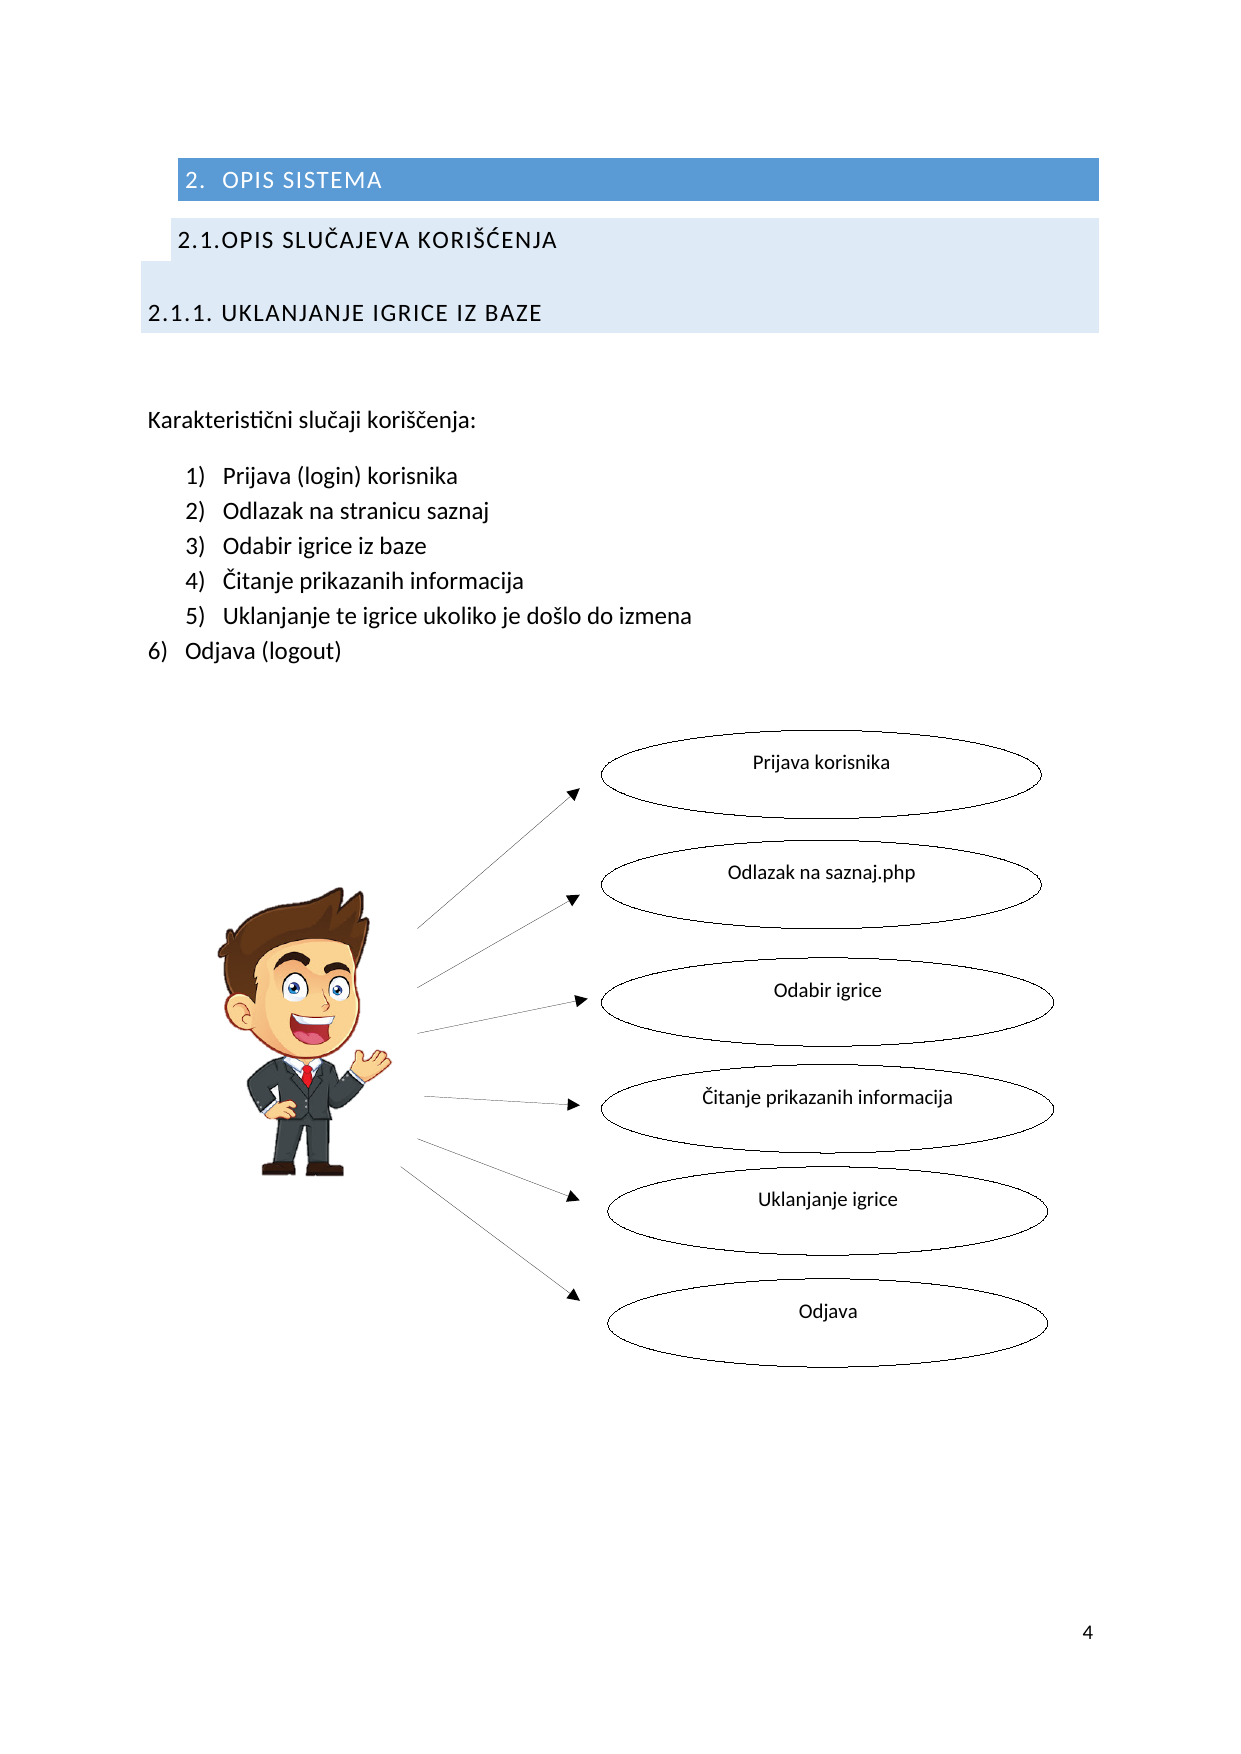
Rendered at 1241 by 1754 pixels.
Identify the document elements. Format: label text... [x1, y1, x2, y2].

subtitle Opis sistema [185, 164, 1093, 195]
picture [113, 880, 492, 1199]
list Prijava (login) korisnika [185, 460, 1093, 491]
list Odlazak na stranicu saznaj [185, 495, 1093, 526]
list Uklanjanje te igrice ukoliko je došlo do izmena [185, 600, 1093, 631]
subtitle 2.1.1. Uklanjanje igrice iz baze [148, 297, 1093, 327]
subtitle 2.1.Opis slučajeva korišćenja [177, 224, 1093, 255]
list Odabir igrice iz baze [185, 530, 1093, 561]
list Čitanje prikazanih informacija [185, 565, 1093, 596]
text Karakteristični slučaji koriščenja: [148, 404, 1093, 435]
list Odjava (logout)Slučaj korišćenja – Uklanjanje igrice [148, 635, 1093, 666]
